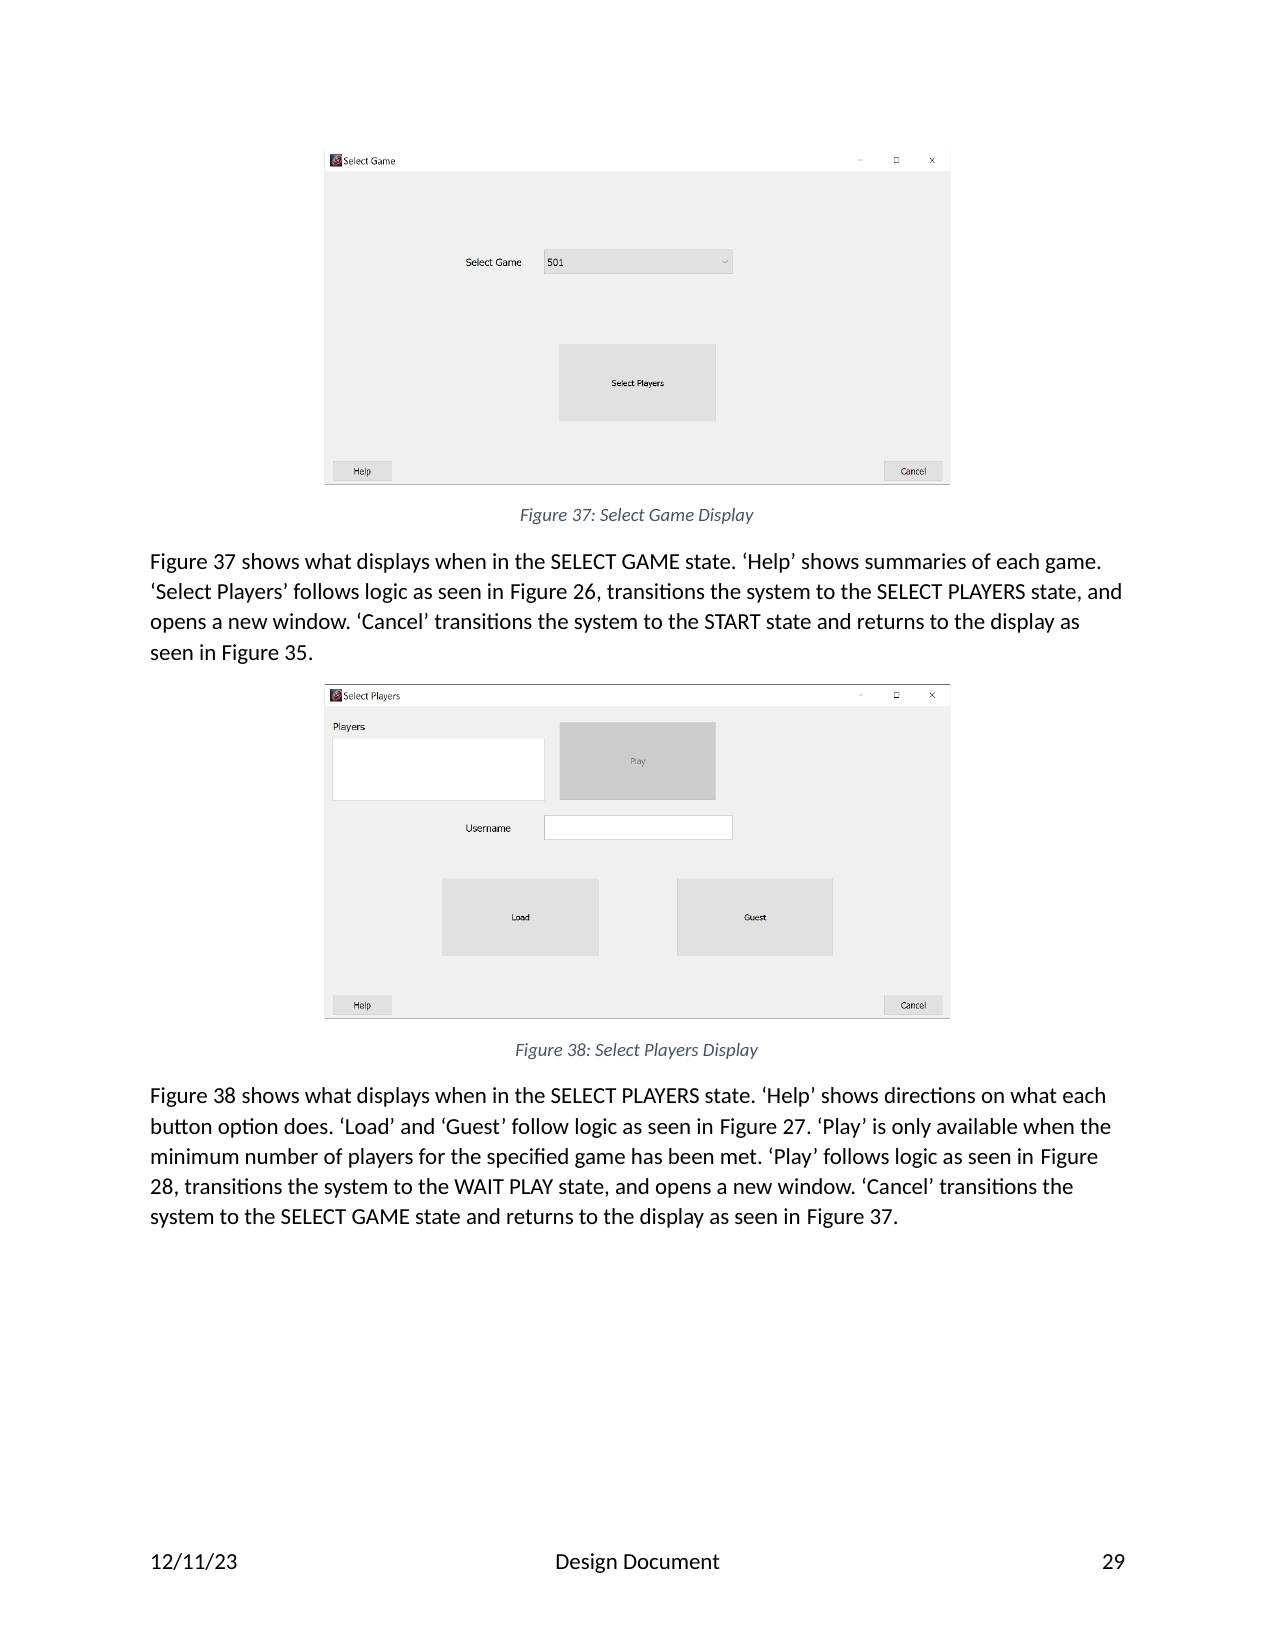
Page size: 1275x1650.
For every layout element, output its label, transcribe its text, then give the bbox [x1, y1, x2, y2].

text Figure 37 shows what displays when in the SELECT GAME state. ‘Help’ shows summaries of each game. ‘Select Players’ follows logic as seen in Figure 26, transitions the system to the SELECT PLAYERS state, and opens a new window. ‘Cancel’ transitions the system to the START state and returns to the display as seen in Figure 35. [150, 547, 1125, 666]
text Figure 38 shows what displays when in the SELECT PLAYERS state. ‘Help’ shows directions on what each button option does. ‘Load’ and ‘Guest’ follow logic as seen in Figure 27. ‘Play’ is only available when the minimum number of players for the specified game has been met. ‘Play’ follows logic as seen in Figure 28, transitions the system to the WAIT PLAY state, and opens a new window. ‘Cancel’ transitions the system to the SELECT GAME state and returns to the display as seen in Figure 37. [150, 1082, 1125, 1231]
picture [324, 150, 951, 485]
picture [324, 684, 951, 1019]
